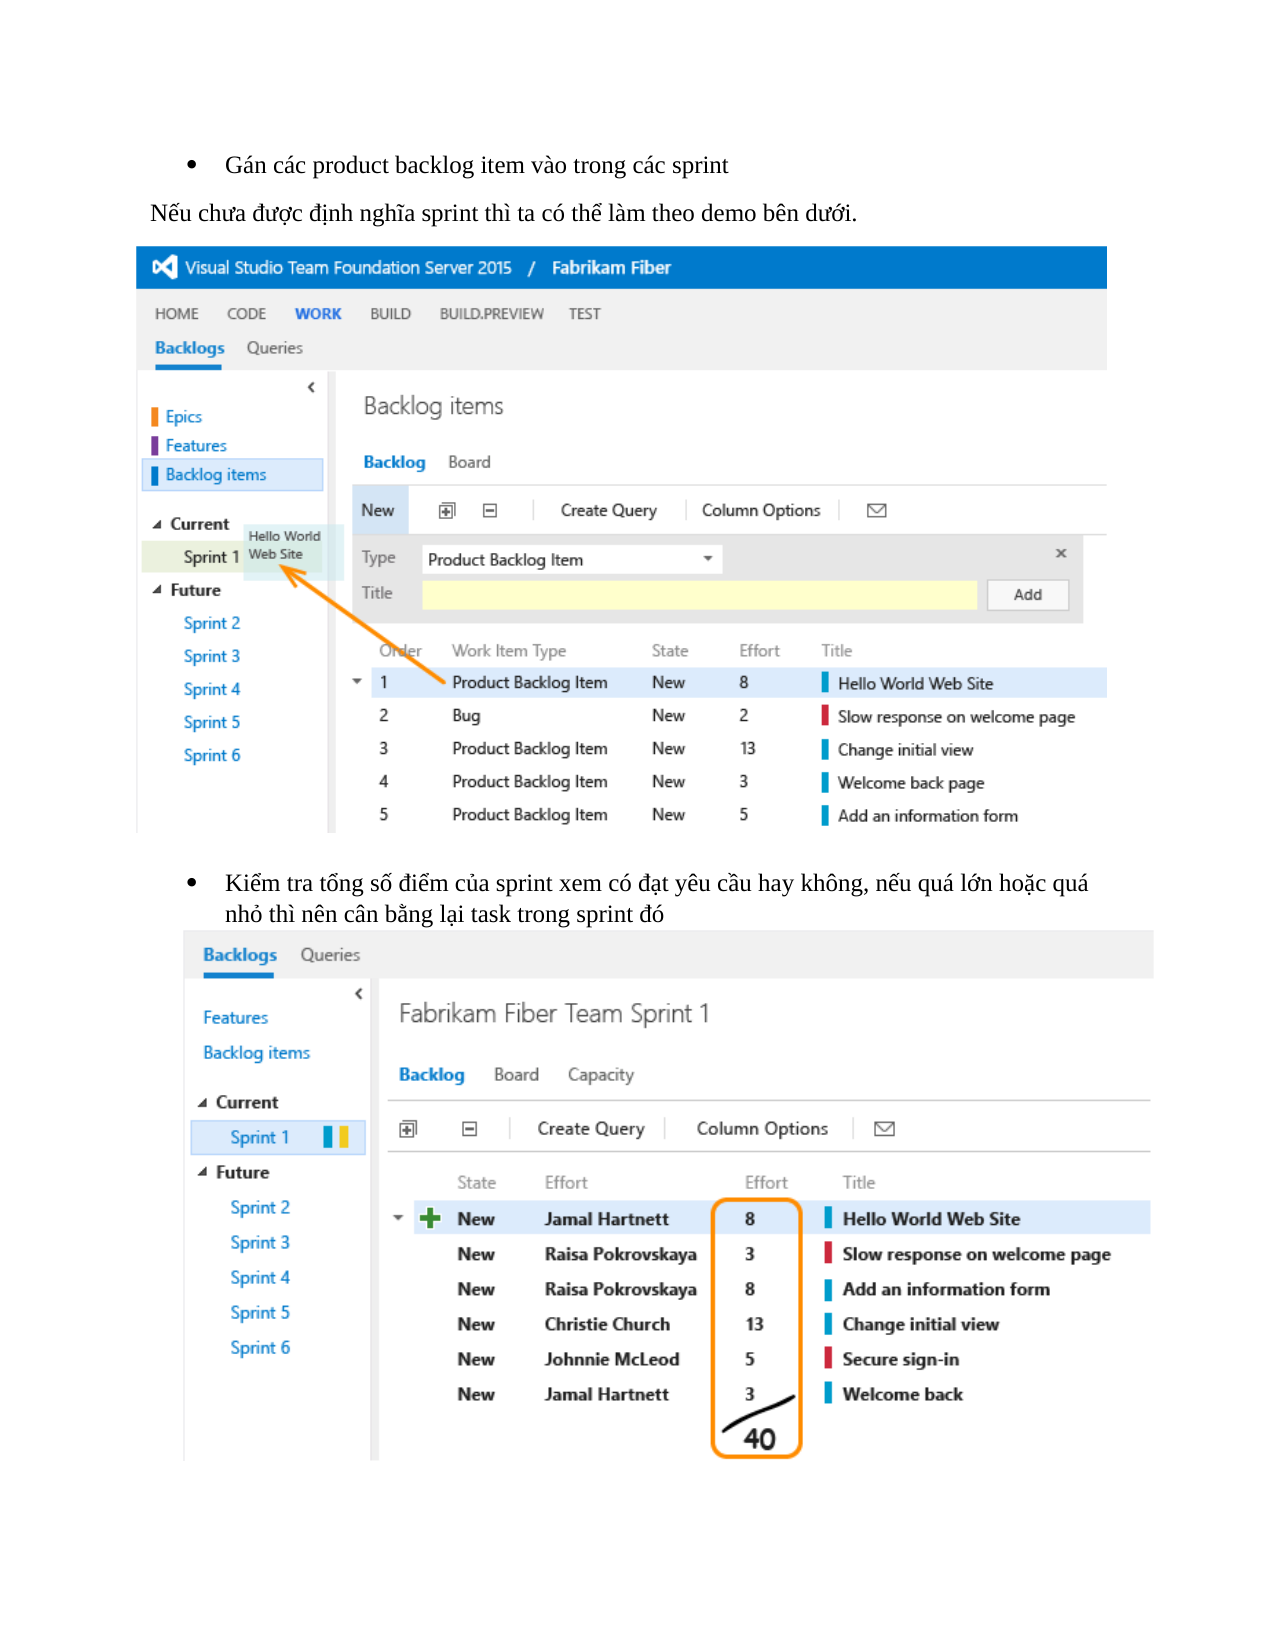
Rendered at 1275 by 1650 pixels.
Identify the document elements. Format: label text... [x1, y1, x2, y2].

text Nếu chưa được định nghĩa sprint thì ta có thể làm theo demo bên dưới. [150, 198, 1125, 226]
picture [182, 929, 1154, 1461]
list Gán các product backlog item vào trong các sprint [187, 150, 1125, 179]
picture [136, 245, 1108, 833]
